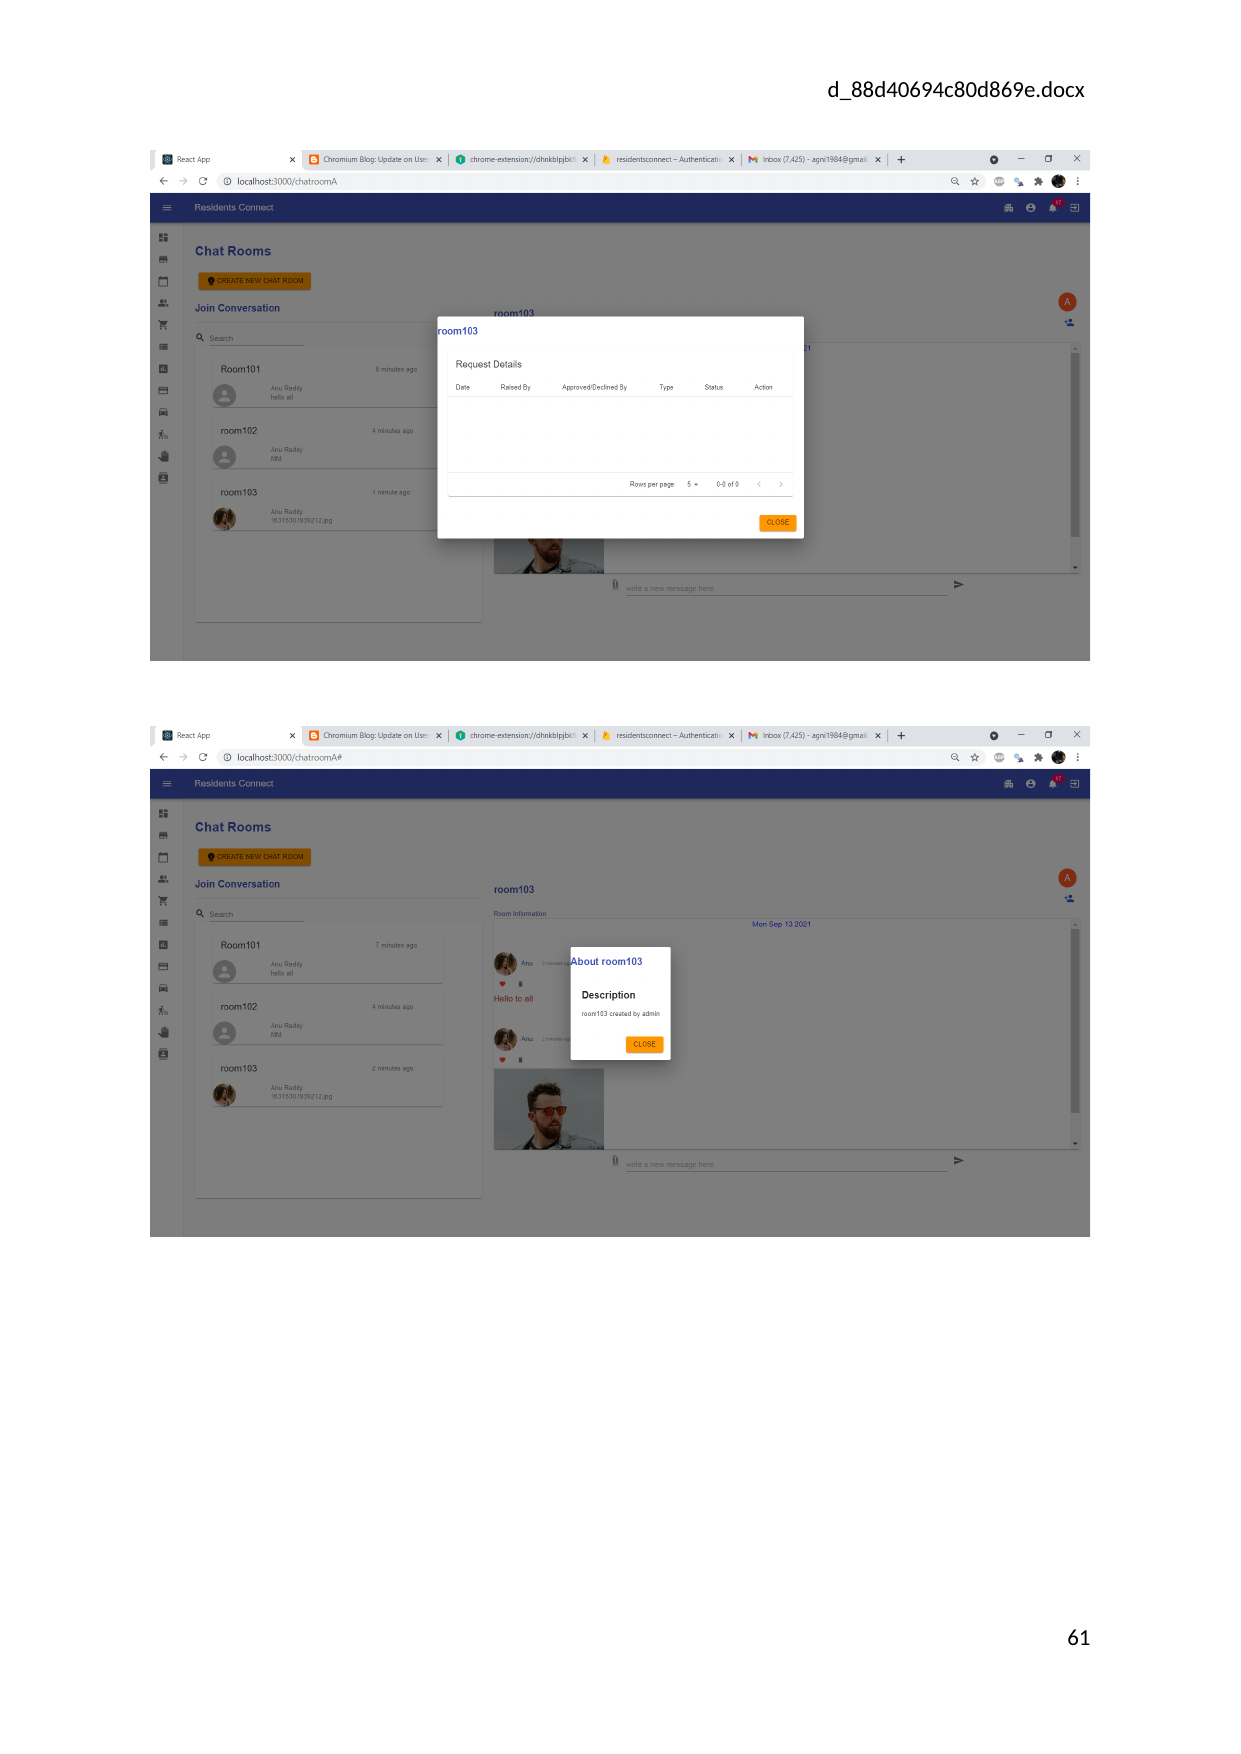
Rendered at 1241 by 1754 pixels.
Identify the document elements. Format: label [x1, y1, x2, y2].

picture [150, 150, 1091, 661]
picture [150, 726, 1091, 1237]
